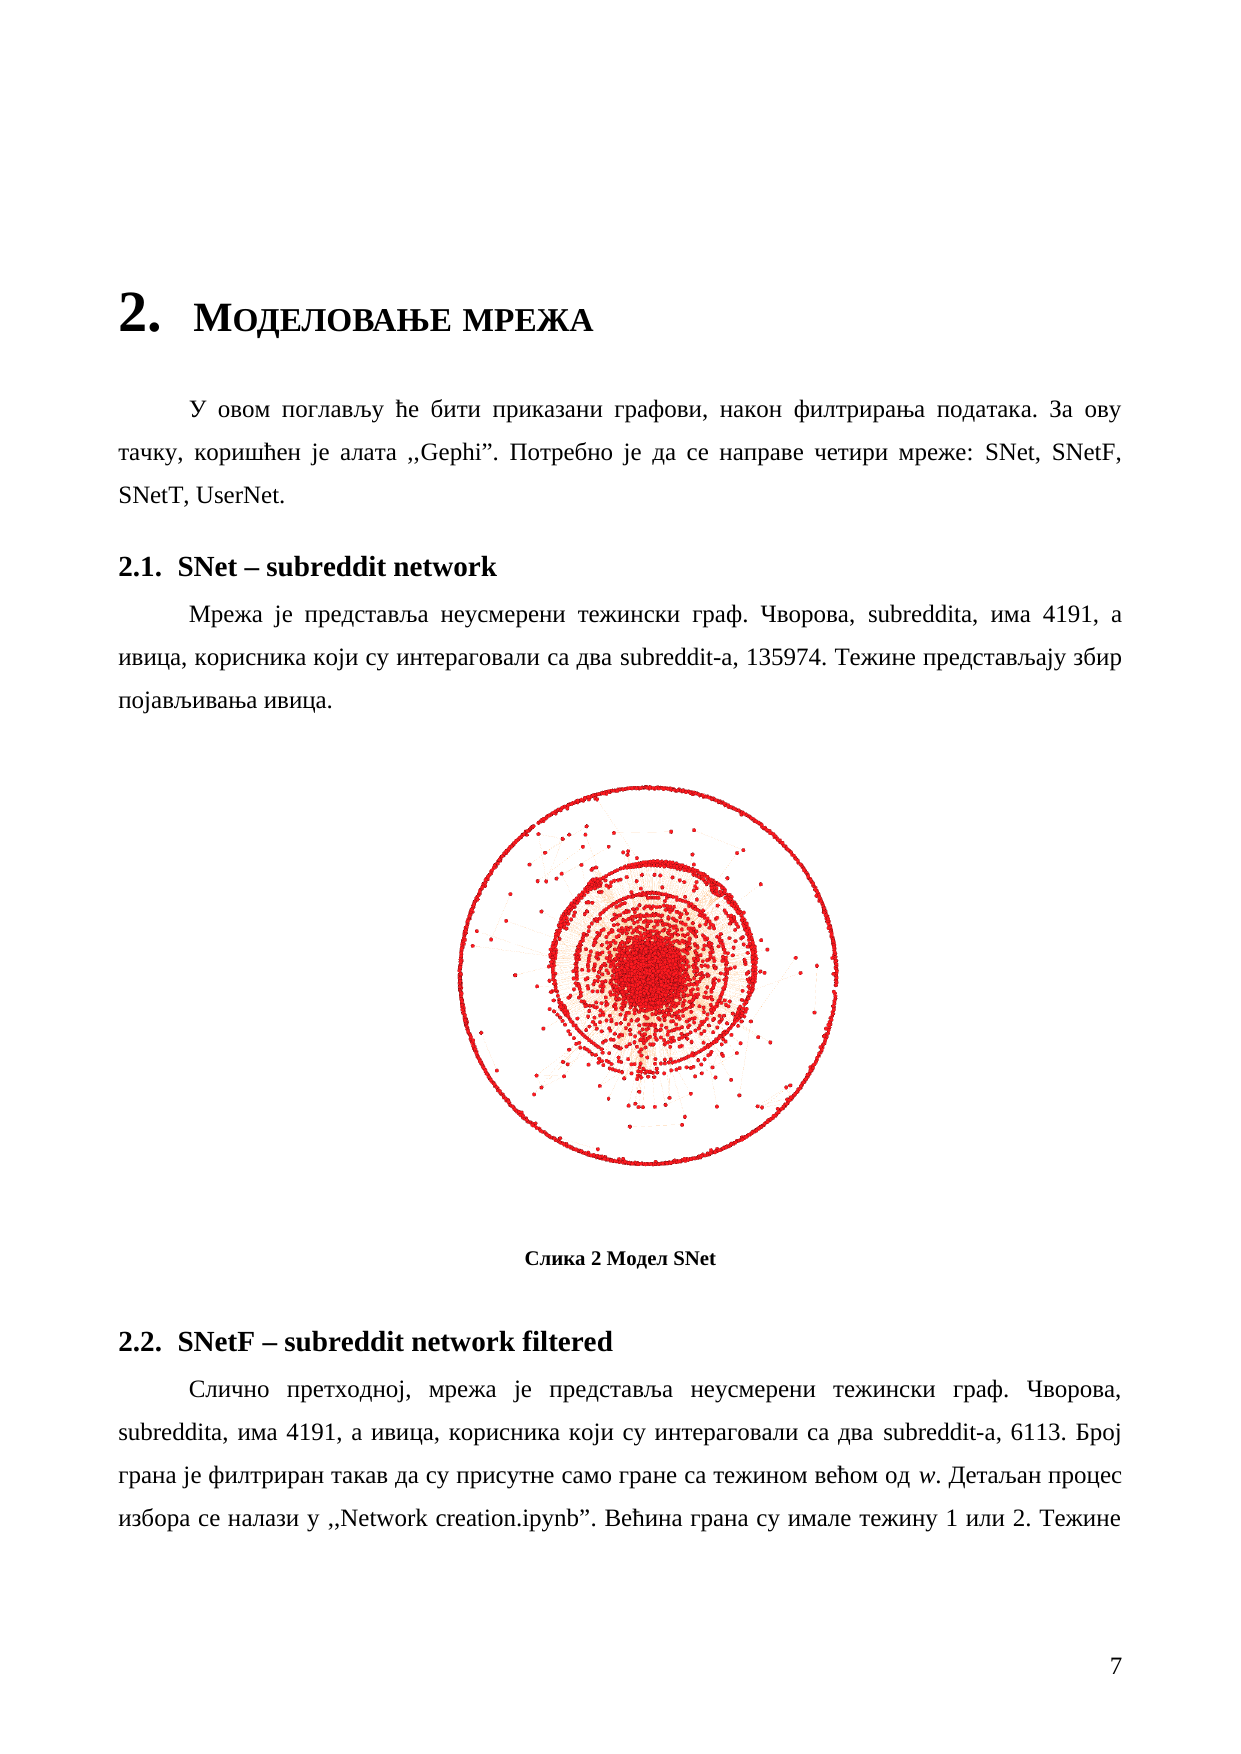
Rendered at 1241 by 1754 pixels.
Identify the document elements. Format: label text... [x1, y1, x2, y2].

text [118, 1374, 1122, 1532]
picture [416, 740, 895, 1219]
text Мрежа је представља неусмерени тежински граф. Чворова, subreddita, има 4191, а ивица, корисника који су интераговали са два subreddit-a, 135974. Тежине представљају збир појављивања ивица. [118, 599, 1122, 714]
text SNet – subreddit network [118, 549, 1122, 582]
text Моделовање мрежа [118, 277, 1122, 344]
text Слика 2 Модел SNet [118, 1246, 1122, 1270]
text SNetF – subreddit network filtered [118, 1324, 1122, 1357]
text У овом поглављу ће бити приказани графови, након филтрирања података. За ову тачку, коришћен је алата ,,Gephi”. Потребно је да се направе четири мреже: SNet, SNetF, SNetT, UserNet. [118, 394, 1122, 509]
